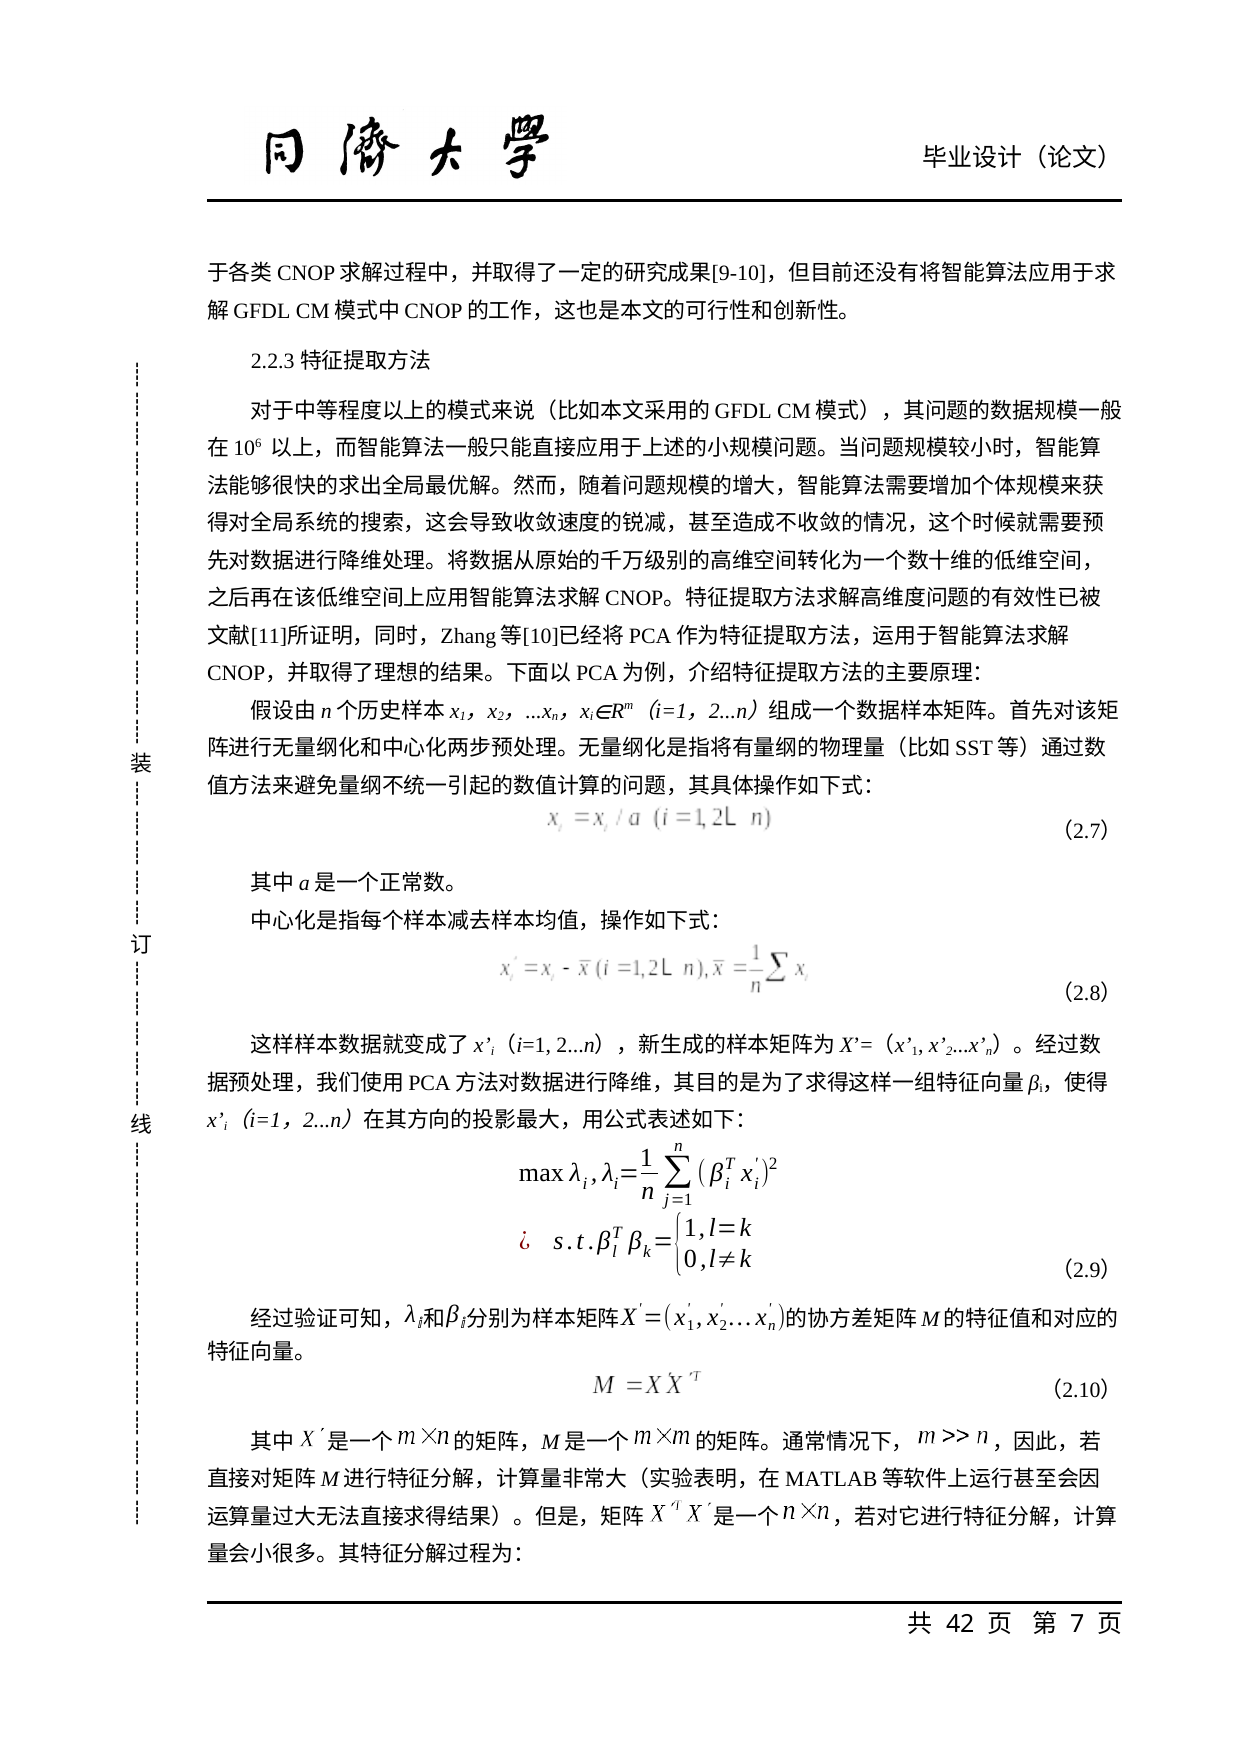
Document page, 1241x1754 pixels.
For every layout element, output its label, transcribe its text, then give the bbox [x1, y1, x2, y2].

text （2.9） [207, 1135, 1122, 1283]
text 对于中等程度以上的模式来说（比如本文采用的GFDL CM模式），其问题的数据规模一般在106 以上，而智能算法一般只能直接应用于上述的小规模问题。当问题规模较小时，智能算法能够很快的求出全局最优解。然而，随着问题规模的增大，智能算法需要增加个体规模来获得对全局系统的搜索，这会导致收敛速度的锐减，甚至造成不收敛的情况，这个时候就需要预先对数据进行降维处理。将数据从原始的千万级别的高维空间转化为一个数十维的低维空间，之后再在该低维空间上应用智能算法求解CNOP。特征提取方法求解高维度问题的有效性已被文献[11]所证明，同时，Zhang等[10]已经将PCA作为特征提取方法，运用于智能算法求解CNOP，并取得了理想的结果。下面以PCA为例，介绍特征提取方法的主要原理： [207, 388, 1122, 688]
subtitle 2.2.3 特征提取方法 [207, 338, 1122, 376]
text （2.10） [207, 1366, 1122, 1403]
text 其中是一个的矩阵，M是一个的矩阵。通常情况下，，因此，若直接对矩阵M进行特征分解，计算量非常大（实验表明，在MATLAB等软件上运行甚至会因运算量过大无法直接求得结果）。但是，矩阵是一个，若对它进行特征分解，计算量会小很多。其特征分解过程为： [207, 1419, 1122, 1569]
text 假设由n个历史样本x1，x2，...xn，xi∈Rm（i=1，2...n）组成一个数据样本矩阵。首先对该矩阵进行无量纲化和中心化两步预处理。无量纲化是指将有量纲的物理量（比如SST等）通过数值方法来避免量纲不统一引起的数值计算的问题，其具体操作如下式： [207, 688, 1122, 801]
text （2.8） [207, 936, 1122, 1007]
picture [244, 106, 567, 185]
text 这样样本数据就变成了x’i（i=1, 2...n），新生成的样本矩阵为X’=（x’1, x’2...x’n）。经过数据预处理，我们使用PCA方法对数据进行降维，其目的是为了求得这样一组特征向量βi，使得x’i（i=1，2...n）在其方向的投影最大，用公式表述如下： [207, 1023, 1122, 1135]
text 经过验证可知，和分别为样本矩阵的协方差矩阵M的特征值和对应的特征向量。 [207, 1299, 1122, 1366]
text （2.7） [207, 801, 1122, 845]
text 其中a是一个正常数。 [207, 861, 1122, 898]
text 中心化是指每个样本减去样本均值，操作如下式： [207, 898, 1122, 936]
